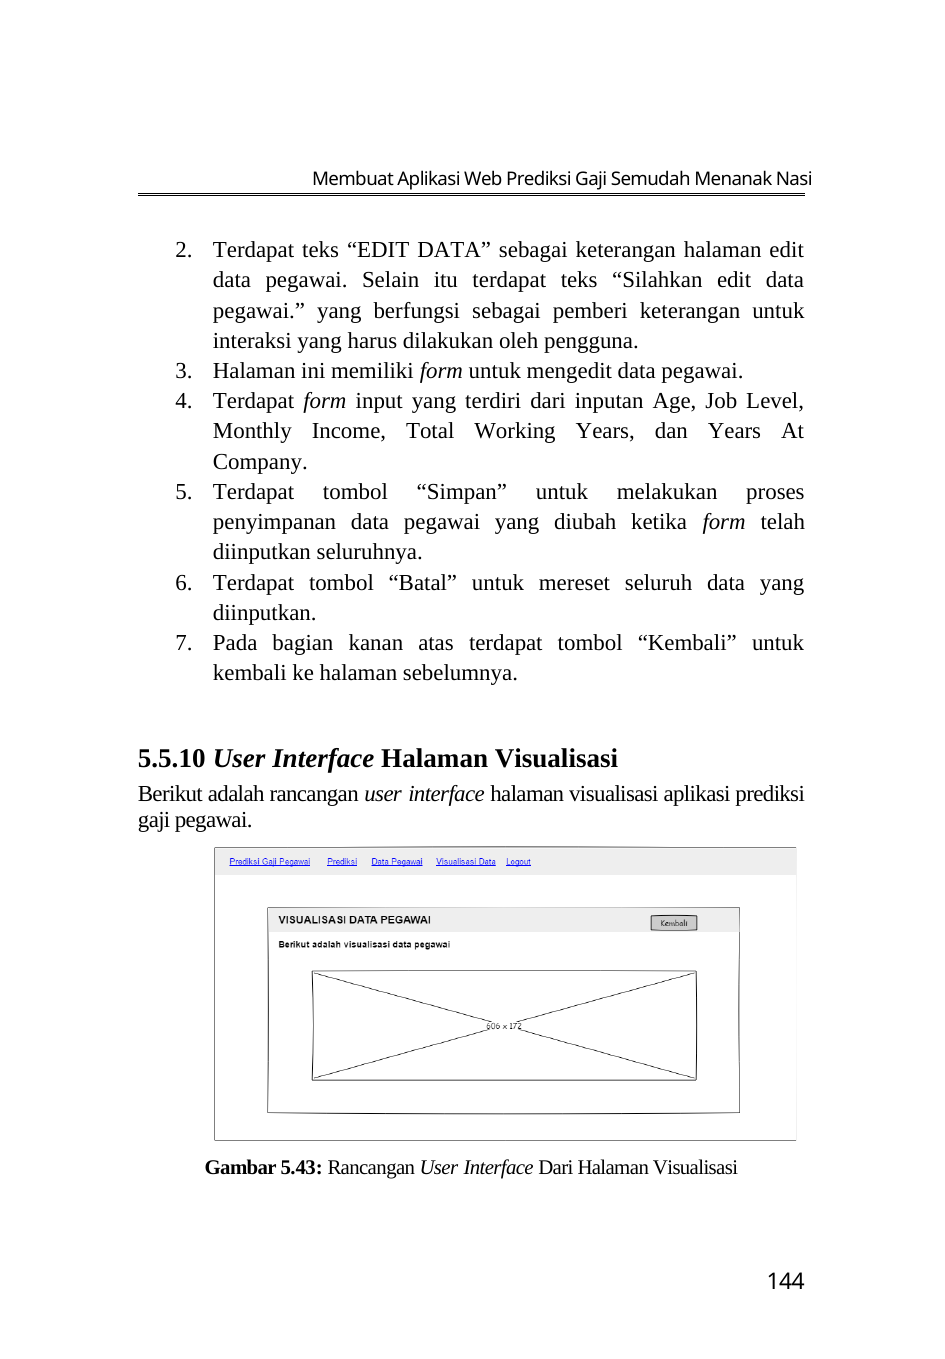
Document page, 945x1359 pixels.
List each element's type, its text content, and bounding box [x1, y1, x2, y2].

list Terdapat form input yang terdiri dari inputan Age, Job Level, Monthly Income, Total Working Years, dan Years At Company. [175, 387, 805, 474]
text Berikut adalah rancangan user interface halaman visualisasi aplikasi prediksi gaji pegawai. [138, 780, 805, 832]
list Terdapat tombol “Simpan” untuk melakukan proses penyimpanan data pegawai yang diubah ketika form telah diinputkan seluruhnya. [175, 478, 805, 565]
list Halaman ini memiliki form untuk mengedit data pegawai. [175, 357, 805, 383]
picture [211, 845, 797, 1143]
list Terdapat teks “EDIT DATA” sebagai keterangan halaman edit data pegawai. Selain itu terdapat teks “Silahkan edit data pegawai.” yang berfungsi sebagai pemberi keterangan untuk interaksi yang harus dilakukan oleh pengguna. [175, 236, 805, 353]
list Terdapat tombol “Batal” untuk mereset seluruh data yang diinputkan. [175, 568, 805, 625]
subtitle User Interface Halaman Visualisasi [138, 742, 805, 773]
list Pada bagian kanan atas terdapat tombol “Kembali” untuk kembali ke halaman sebelumnya. [175, 629, 805, 686]
text Gambar 5.43: Rancangan User Interface Dari Halaman Visualisasi [138, 1155, 805, 1179]
